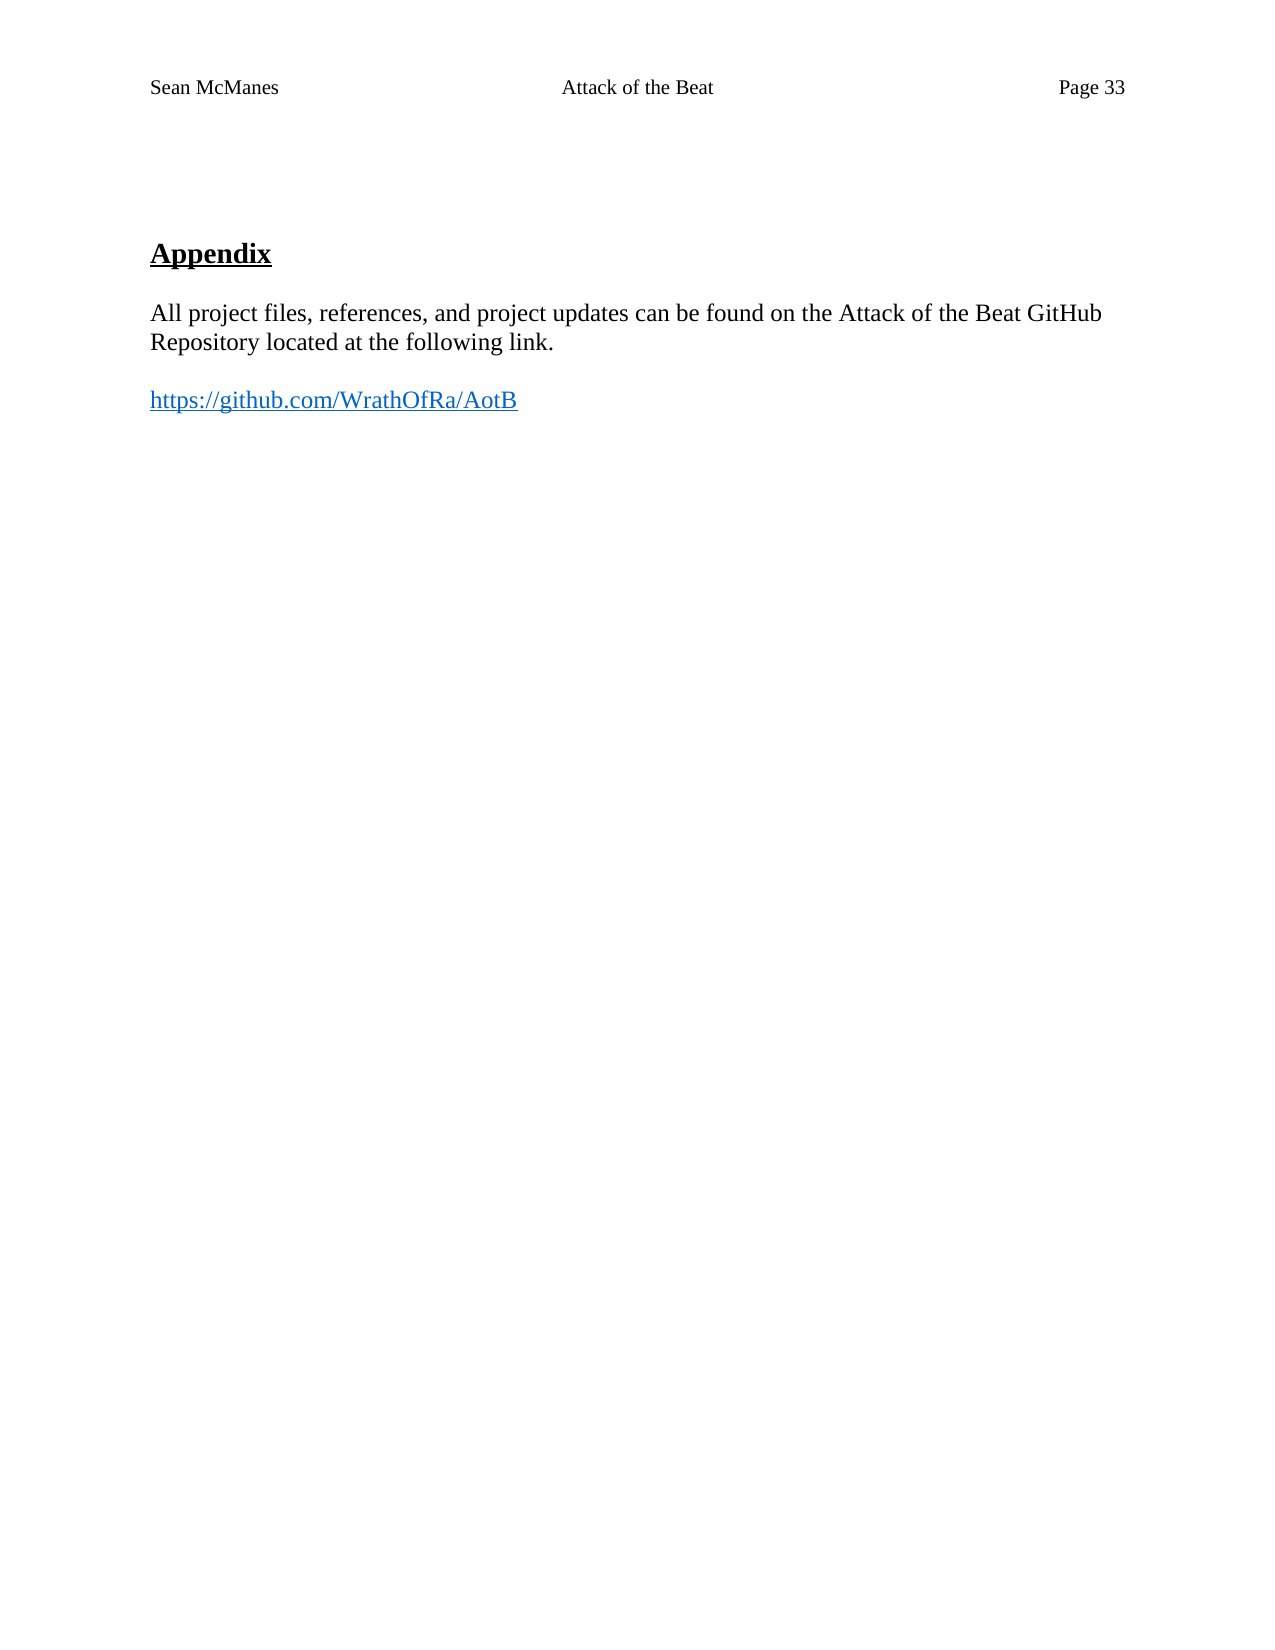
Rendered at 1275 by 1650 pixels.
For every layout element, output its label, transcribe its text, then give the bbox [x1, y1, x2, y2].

text Appendix [150, 236, 1125, 270]
text https://github.com/WrathOfRa/AotB [150, 385, 1125, 413]
text All project files, references, and project updates can be found on the Attack of the Beat GitHub Repository located at the following link. [150, 298, 1125, 356]
